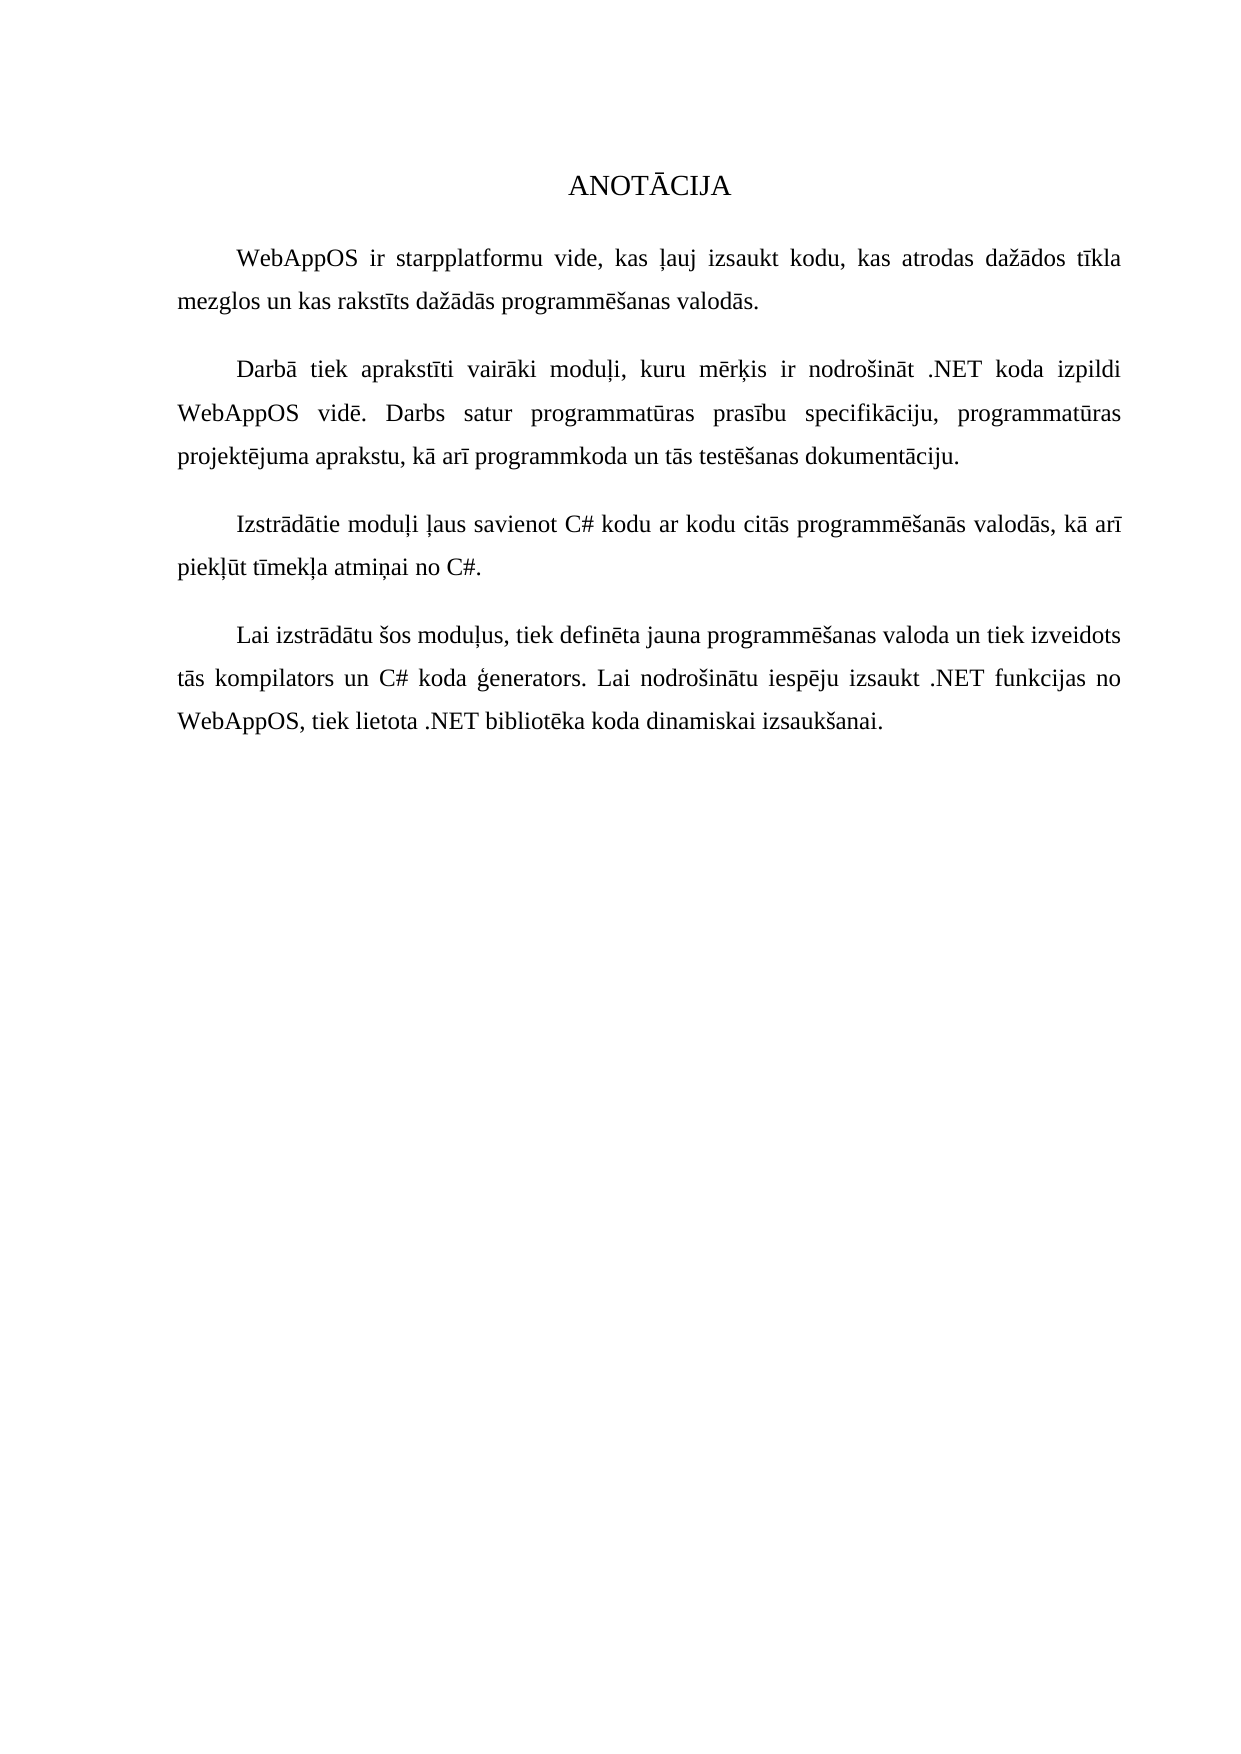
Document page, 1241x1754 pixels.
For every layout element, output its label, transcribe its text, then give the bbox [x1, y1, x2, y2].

text Darbā tiek aprakstīti vairāki moduļi, kuru mērķis ir nodrošināt .NET koda izpildi WebAppOS vidē. Darbs satur programmatūras prasību specifikāciju, programmatūras projektējuma aprakstu, kā arī programmkoda un tās testēšanas dokumentāciju. [177, 354, 1122, 469]
subtitle ANOTĀCIJA [177, 168, 1122, 202]
text WebAppOS ir starpplatformu vide, kas ļauj izsaukt kodu, kas atrodas dažādos tīkla mezglos un kas rakstīts dažādās programmēšanas valodās. [177, 243, 1122, 315]
text Lai izstrādātu šos moduļus, tiek definēta jauna programmēšanas valoda un tiek izveidots tās kompilators un C# koda ģenerators. Lai nodrošinātu iespēju izsaukt .NET funkcijas no WebAppOS, tiek lietota .NET bibliotēka koda dinamiskai izsaukšanai. [177, 620, 1122, 735]
text Izstrādātie moduļi ļaus savienot C# kodu ar kodu citās programmēšanās valodās, kā arī piekļūt tīmekļa atmiņai no C#. [177, 509, 1122, 581]
